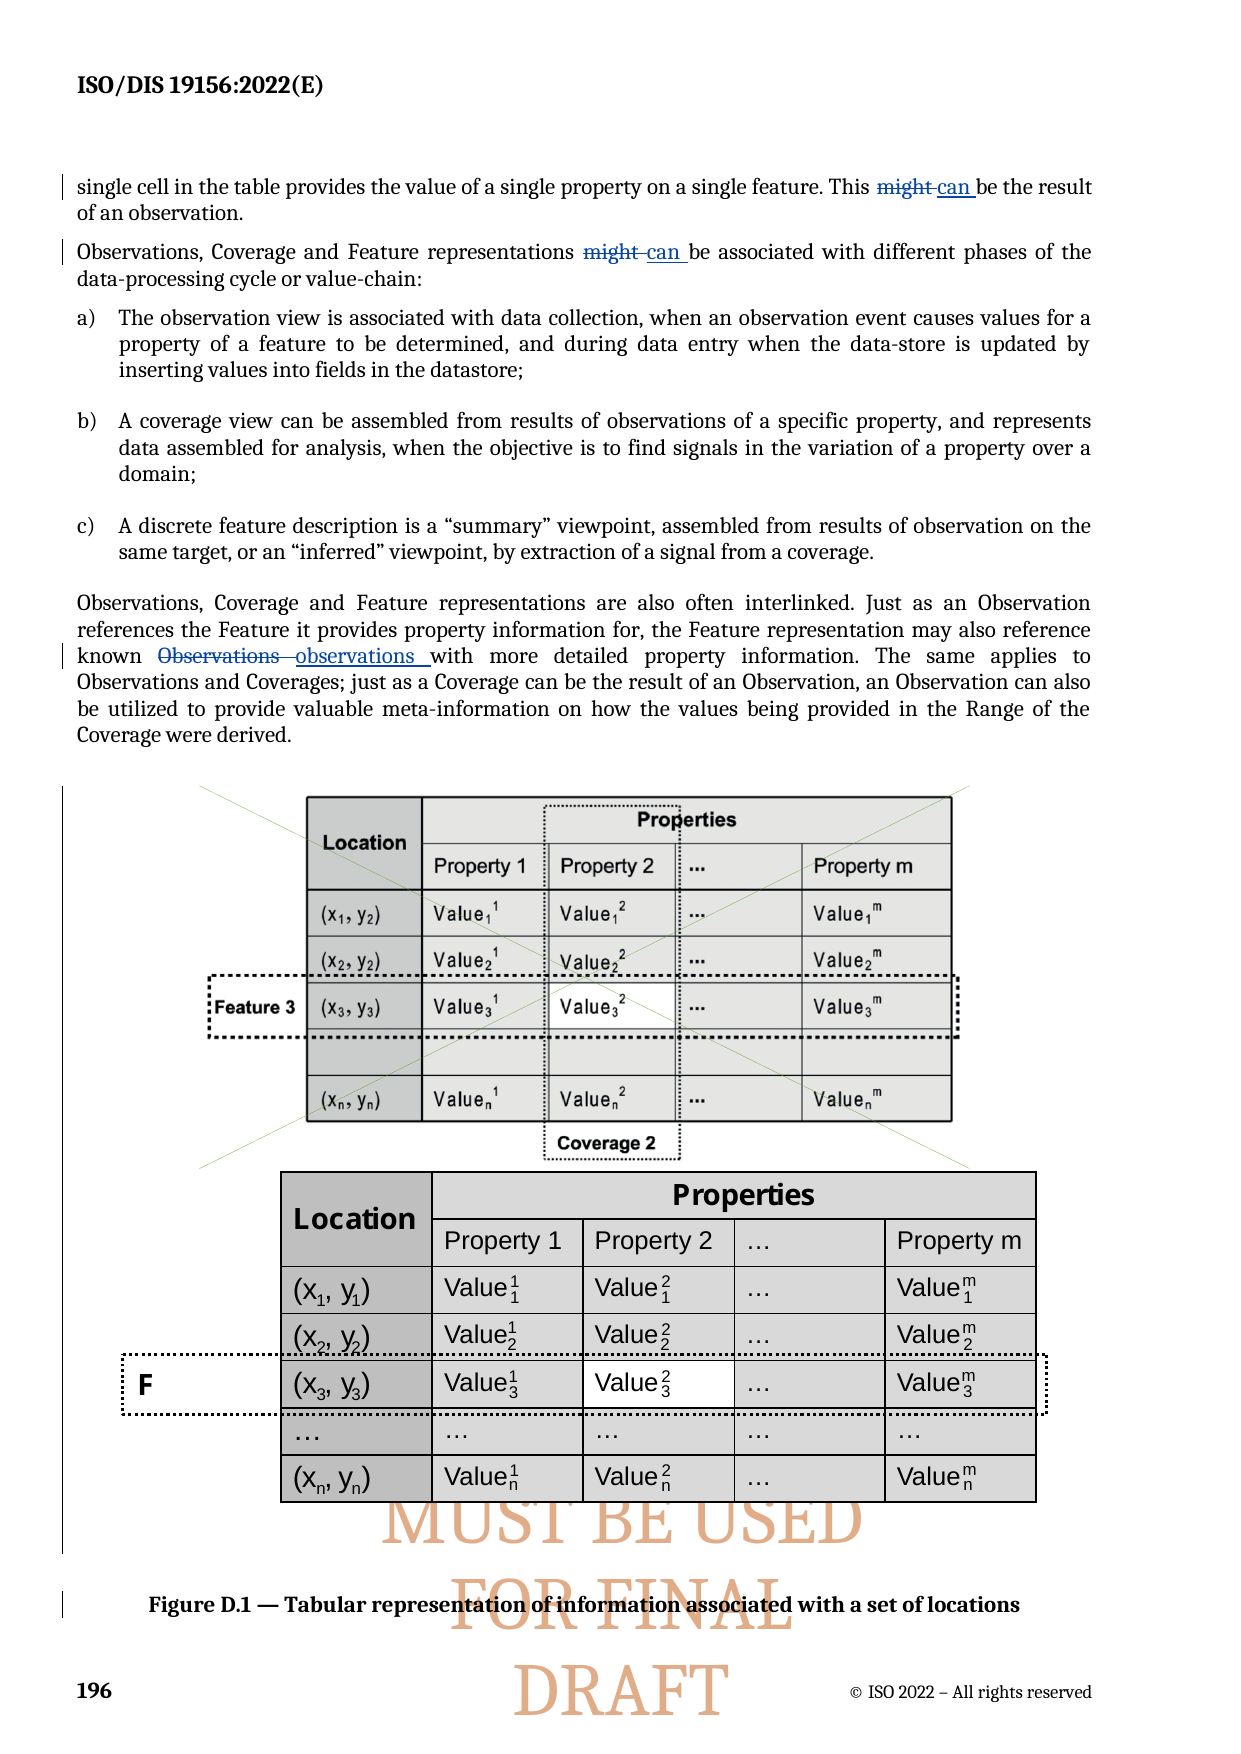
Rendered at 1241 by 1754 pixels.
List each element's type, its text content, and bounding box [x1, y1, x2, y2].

list c) A discrete feature description is a “summary” viewpoint, assembled from results of observation on the same target, or an “inferred” viewpoint, by extraction of a signal from a coverage. [77, 512, 1092, 565]
picture [199, 787, 582, 1168]
picture [201, 785, 969, 976]
title Figure D.1 — Tabular representation of information associated with a set of locations [77, 1591, 1092, 1618]
picture [587, 787, 970, 1168]
text Observations, Coverage and Feature representations be associated with different phases of the data-processing cycle or value-chain: [77, 239, 1092, 292]
picture [201, 978, 968, 1169]
list a) The observation view is associated with data collection, when an observation event causes values for a property of a feature to be determined, and during data entry when the data-store is updated by inserting values into fields in the datastore; [77, 304, 1092, 383]
text Observations, Coverage and Feature representations are also often interlinked. Just as an Observation references the Feature it provides property information for, the Feature representation may also reference known with more detailed property information. The same applies to Observations and Coverages; just as a Coverage can be the result of an Observation, an Observation can also be utilized to provide valuable meta-information on how the values being provided in the Range of the Coverage were derived. [77, 590, 1092, 748]
list b) A coverage view can be assembled from results of observations of a specific property, and represents data assembled for analysis, when the objective is to find signals in the variation of a property over a domain; [77, 408, 1092, 487]
